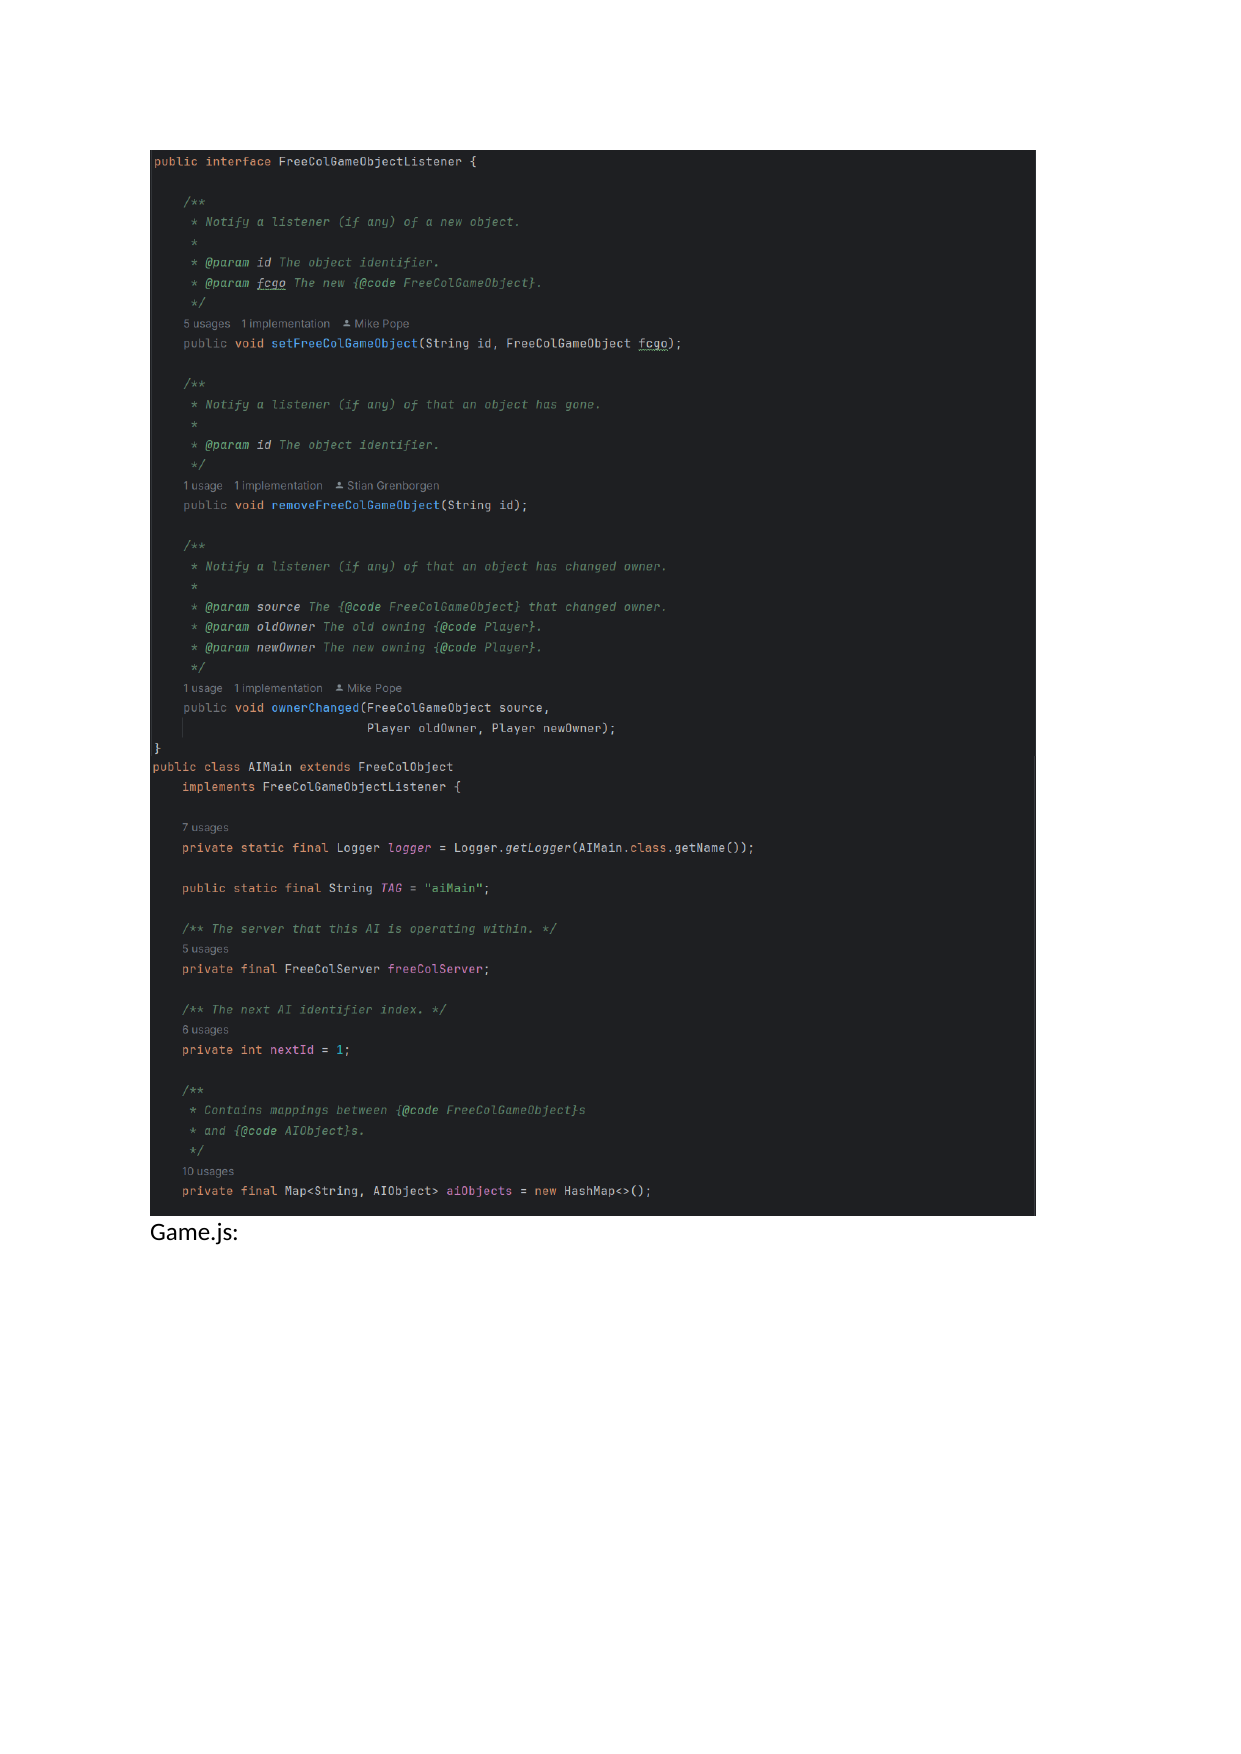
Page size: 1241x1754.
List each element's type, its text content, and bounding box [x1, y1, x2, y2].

picture [150, 150, 1036, 1216]
text Game.js: [150, 1216, 1090, 1247]
